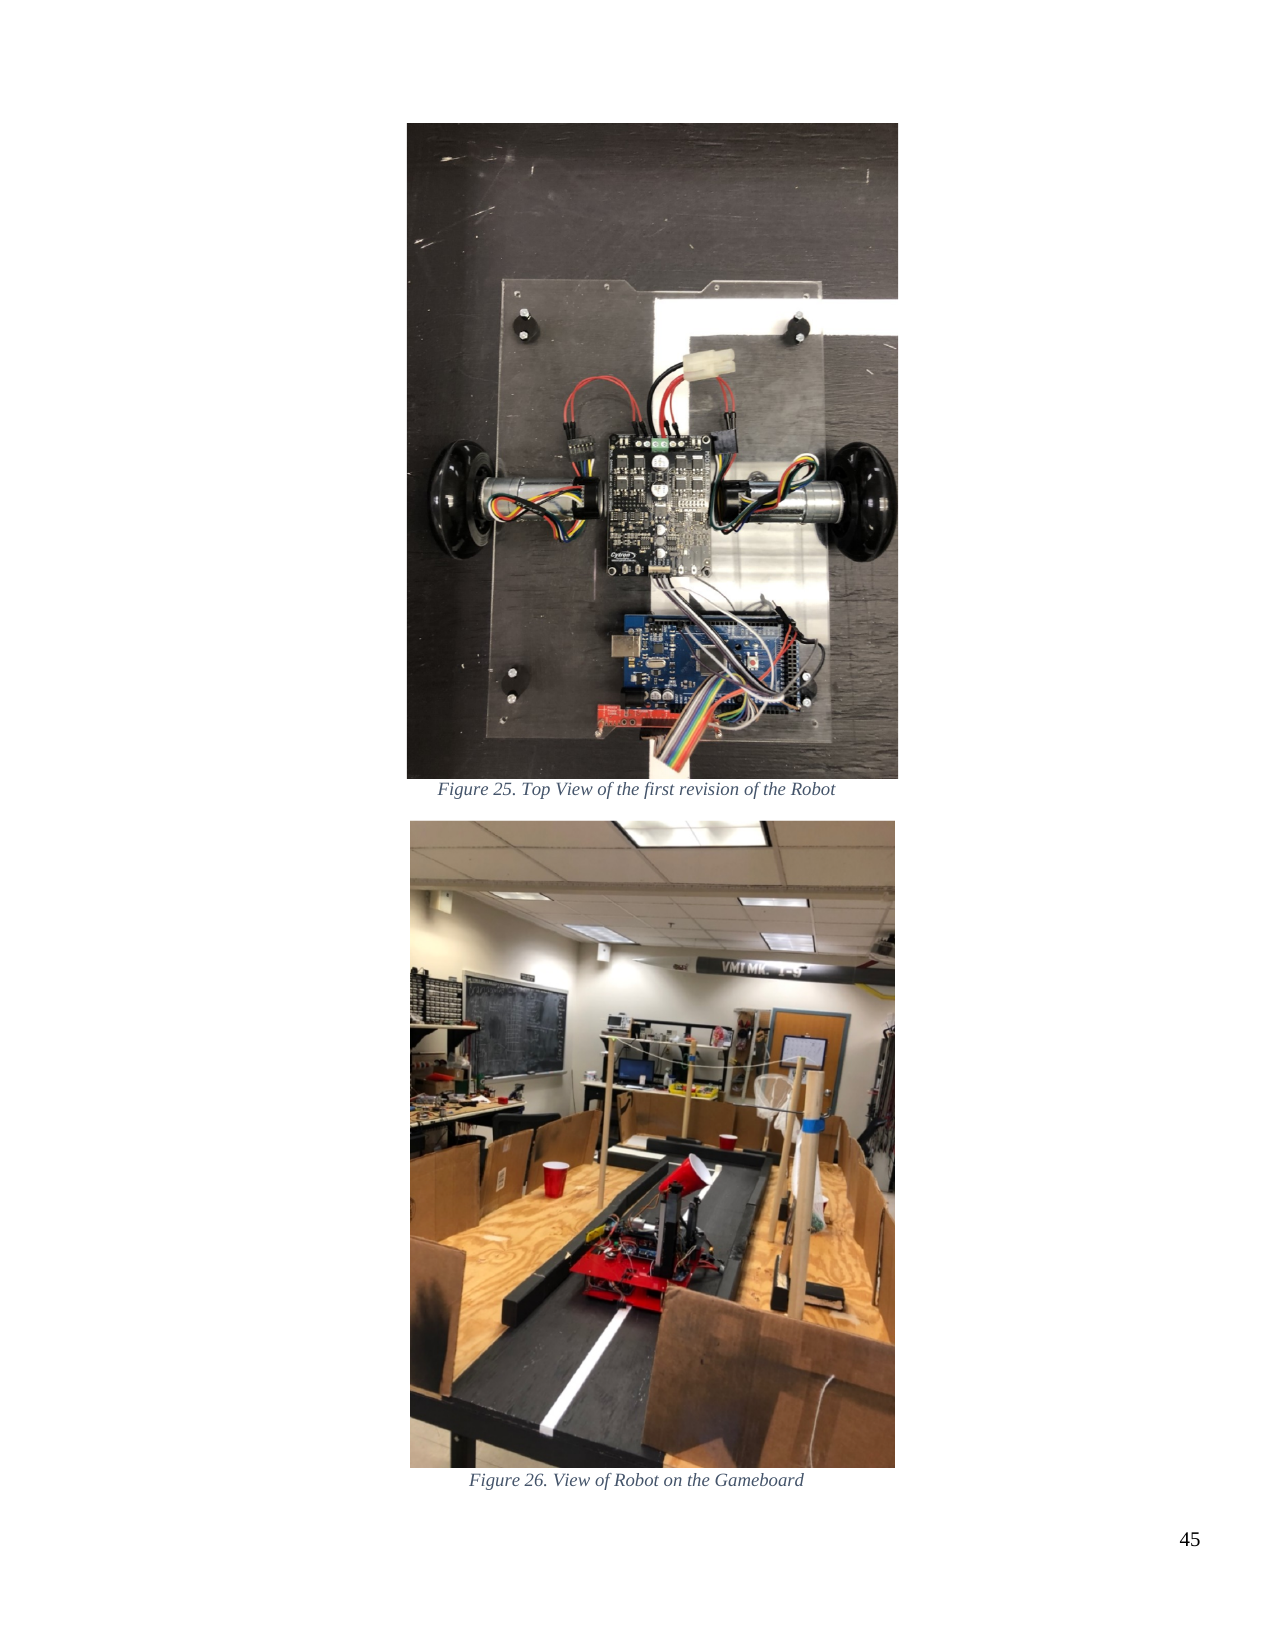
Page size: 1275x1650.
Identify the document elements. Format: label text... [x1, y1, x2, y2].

picture [406, 123, 899, 779]
text Figure 26. View of Robot on the Gameboard [75, 1469, 1200, 1490]
text Figure 25. Top View of the first revision of the Robot [75, 778, 1200, 800]
picture [410, 821, 895, 1467]
